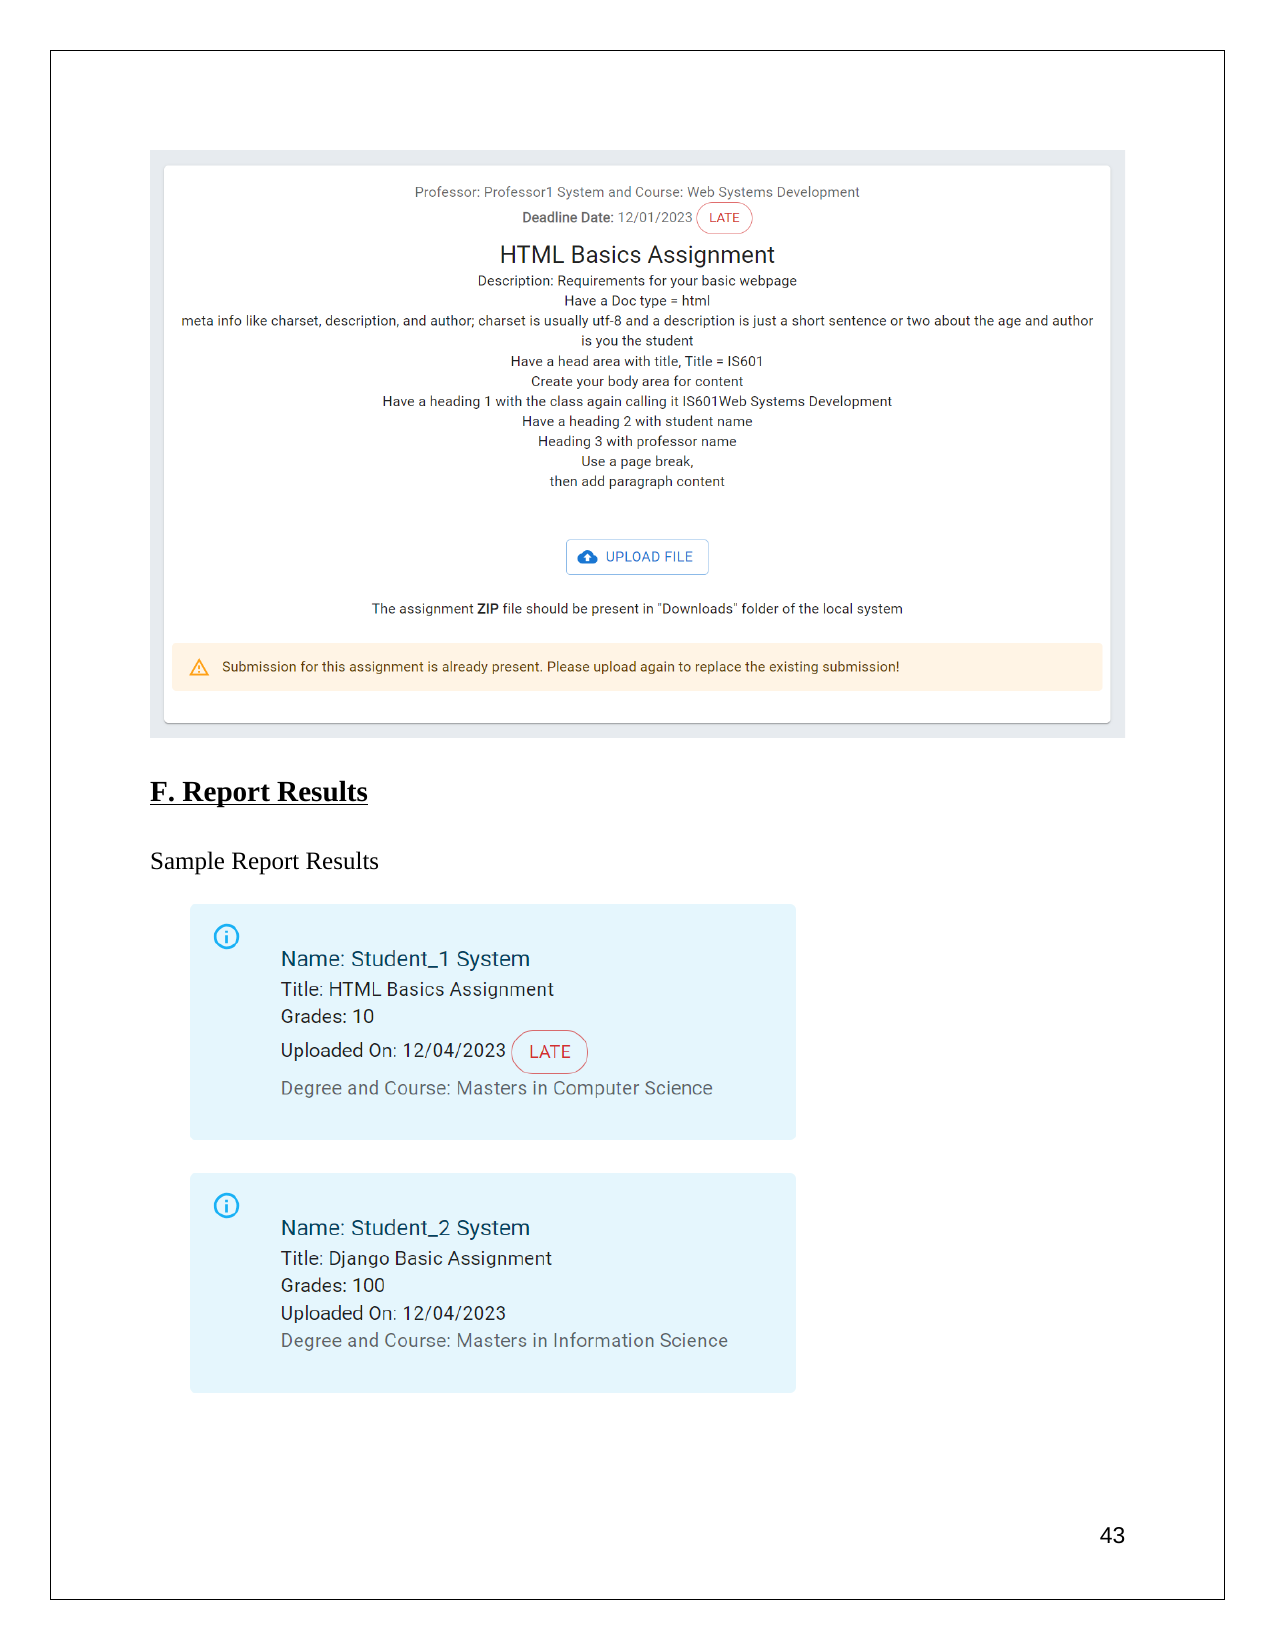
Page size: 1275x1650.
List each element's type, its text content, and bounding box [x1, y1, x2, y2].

text Sample Report Results [150, 846, 1125, 875]
text F. Report Results [150, 774, 1125, 808]
picture [150, 879, 820, 1407]
picture [150, 150, 1125, 738]
